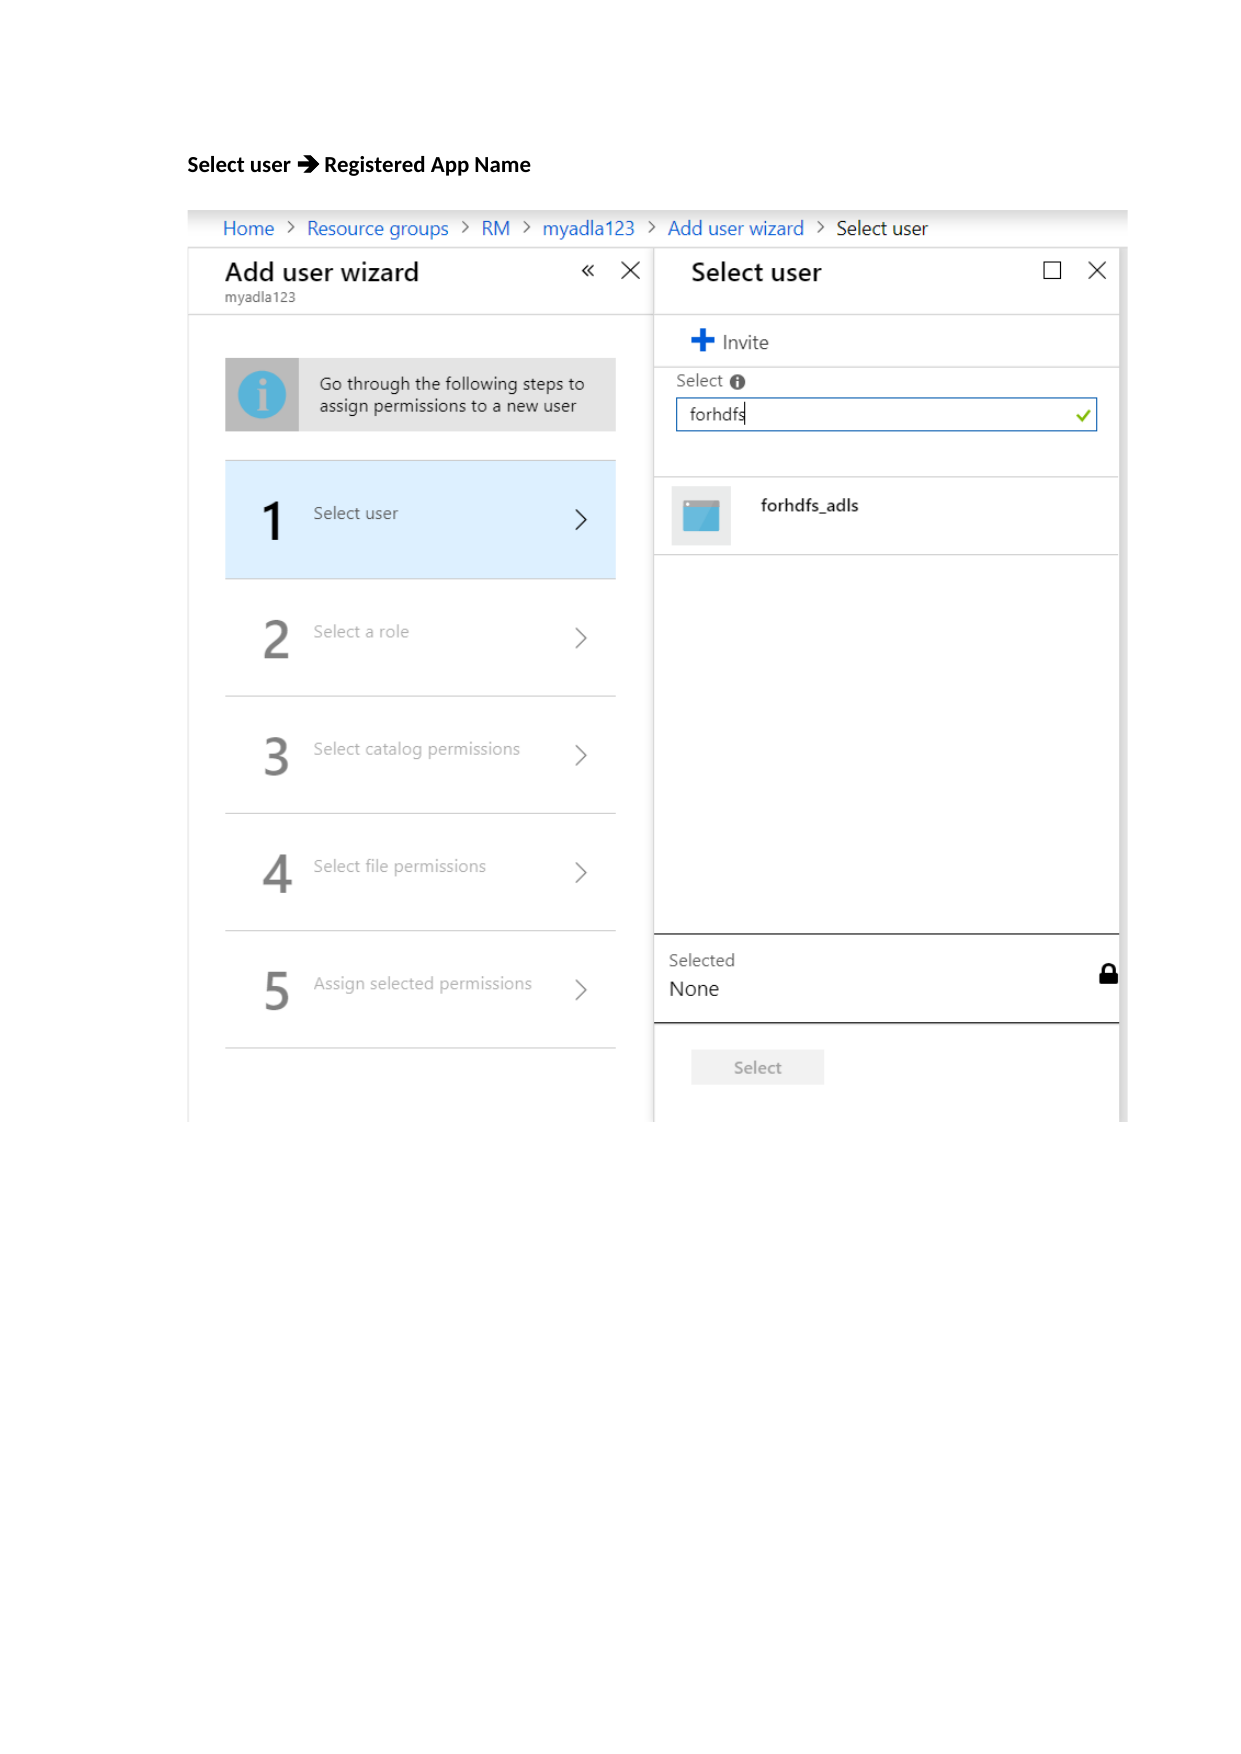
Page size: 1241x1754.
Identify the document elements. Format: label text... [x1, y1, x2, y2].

list Select user Registered App Name [187, 150, 1090, 178]
picture [187, 210, 1128, 1122]
